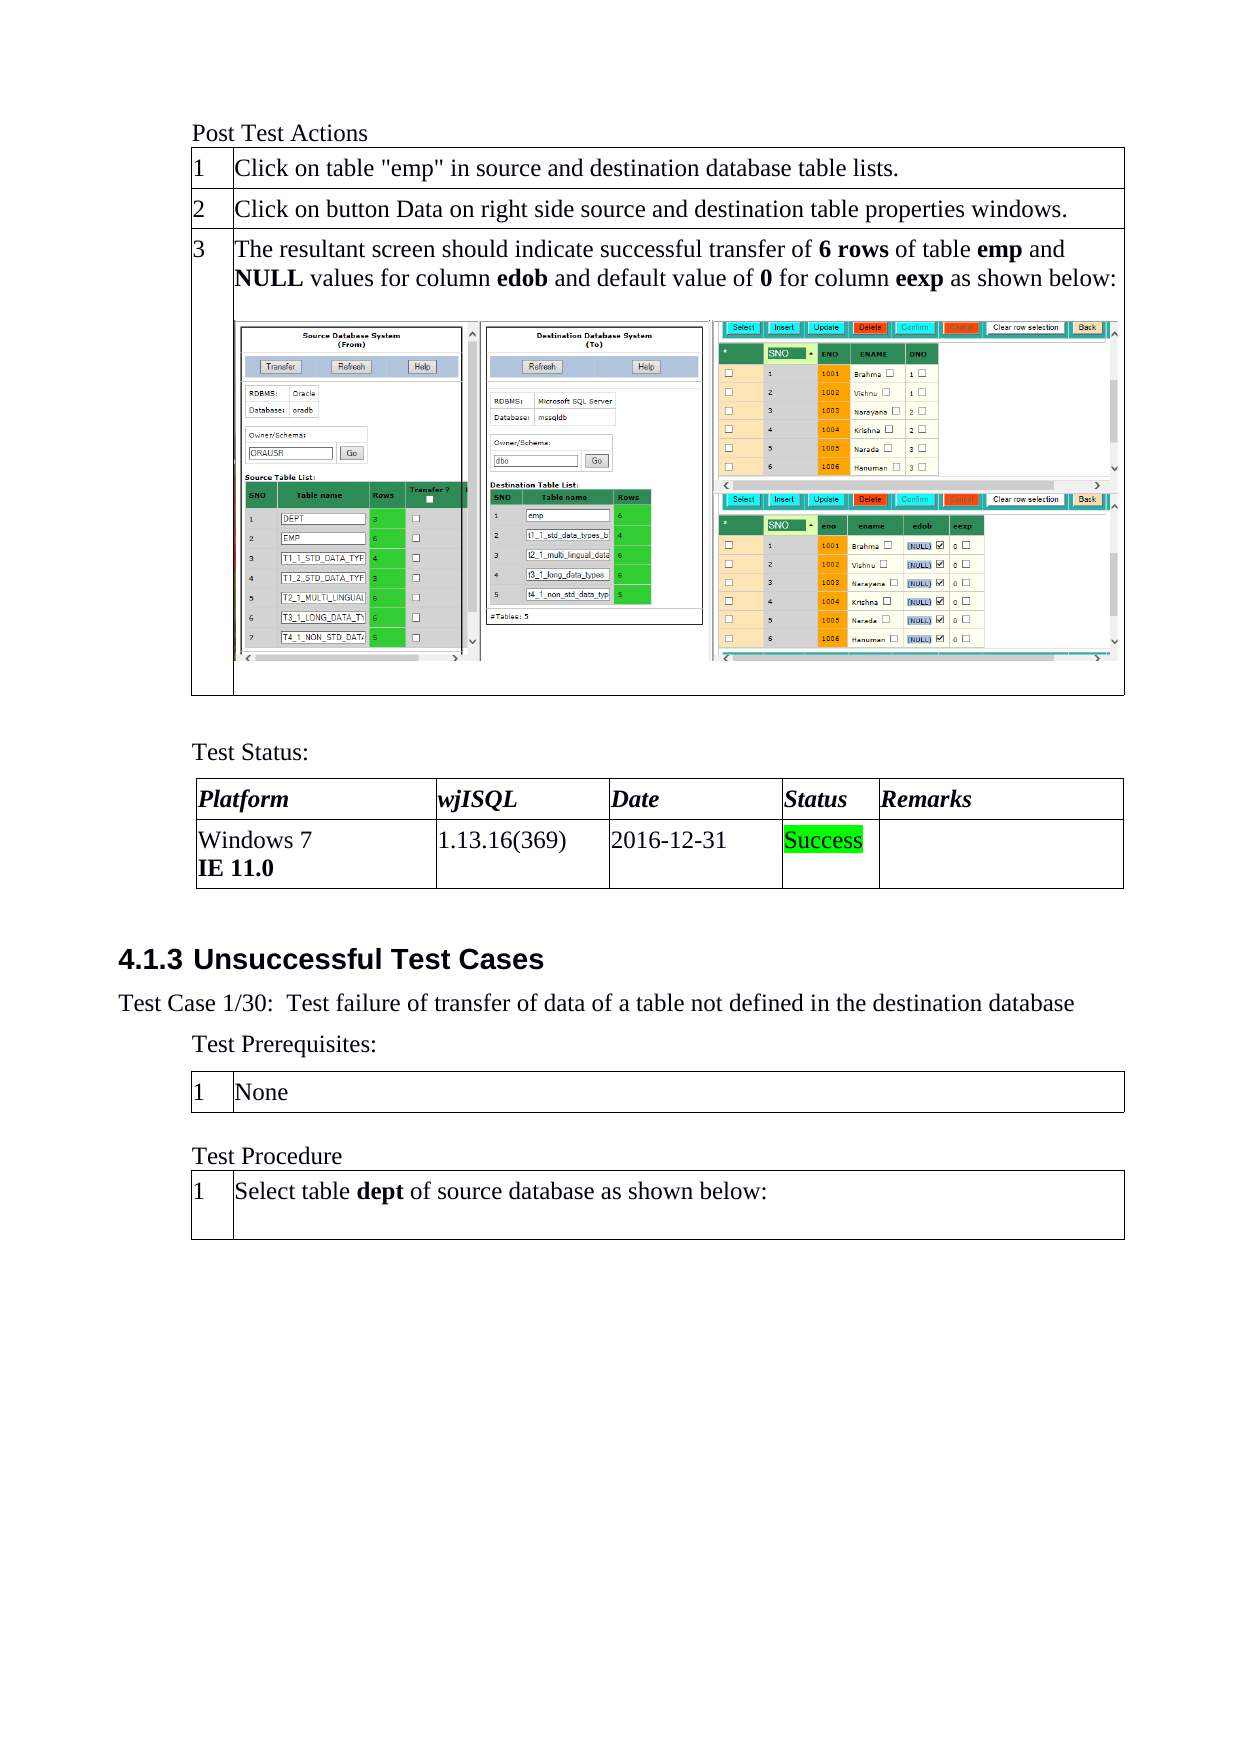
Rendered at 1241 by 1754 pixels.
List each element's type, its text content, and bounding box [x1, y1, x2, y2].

table_header Status [783, 779, 879, 818]
picture [234, 320, 1118, 661]
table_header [234, 1171, 1124, 1239]
table_cell 1.13.16(369) [437, 820, 609, 888]
table_header Platform [197, 779, 436, 818]
table_header Date [610, 779, 782, 818]
table_cell Success [783, 820, 879, 888]
subtitle Unsuccessful Test Cases [118, 942, 1122, 976]
table_cell The resultant screen should indicate successful transfer of 6 rows of table emp and NULL values for column edob and default value of 0 for column eexp as shown below: [234, 229, 1124, 695]
table_cell Click on button Data on right side source and destination table properties windows. [234, 189, 1124, 228]
table_header 1 [192, 1072, 233, 1112]
text Test Procedure [118, 1141, 1122, 1169]
text Test Case 1/30: Test failure of transfer of data of a table not defined in the destination database [118, 988, 1122, 1017]
table_header 1 [192, 1171, 233, 1239]
table_cell Windows 7 IE 11.0 [197, 820, 436, 888]
text Test Prerequisites: [118, 1029, 1122, 1058]
table_header 1 [192, 148, 233, 188]
table_cell 2 [192, 189, 233, 228]
table_header Click on table "emp" in source and destination database table lists. [234, 148, 1124, 188]
text Test Status: [118, 737, 1122, 765]
table_cell 3 [192, 229, 233, 695]
table_cell 2016-12-31 [610, 820, 782, 888]
table_header None [234, 1072, 1124, 1112]
table_cell [880, 820, 1123, 888]
text Post Test Actions [118, 118, 1122, 147]
table_header Remarks [880, 779, 1123, 818]
table_header wjISQL [437, 779, 609, 818]
